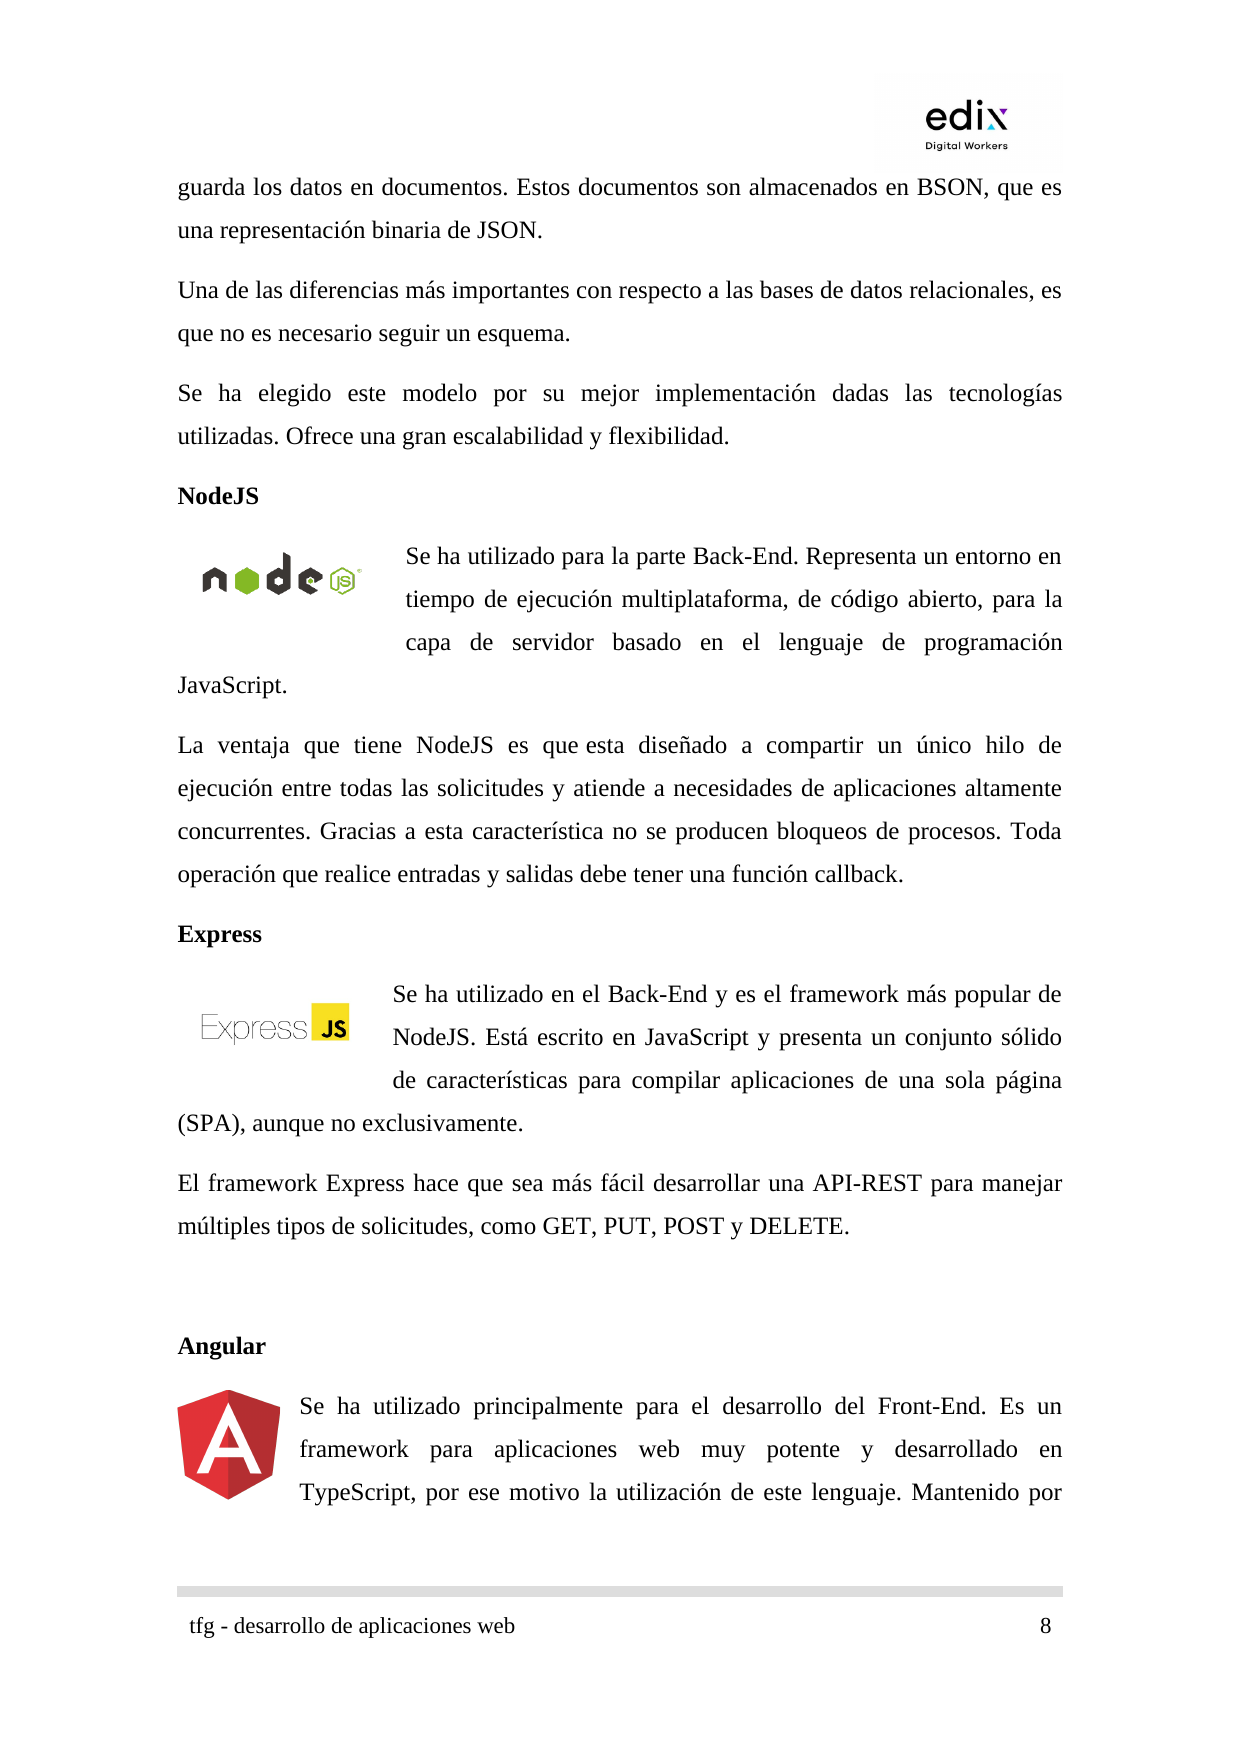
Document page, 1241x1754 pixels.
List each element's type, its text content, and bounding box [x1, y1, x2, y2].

picture [177, 520, 387, 637]
text La ventaja que tiene NodeJS es que esta diseñado a compartir un único hilo de ejecución entre todas las solicitudes y atiende a necesidades de aplicaciones altamente concurrentes. Gracias a esta característica no se producen bloqueos de procesos. Toda operación que realice entradas y salidas debe tener una función callback. [177, 730, 1063, 888]
text El framework Express hace que sea más fácil desarrollar una API-REST para manejar múltiples tipos de solicitudes, como GET, PUT, POST y DELETE. [177, 1168, 1063, 1240]
text Express [177, 919, 1063, 948]
picture [176, 978, 374, 1069]
text Se ha utilizado en el Back-End y es el framework más popular de NodeJS. Está escrito en JavaScript y presenta un conjunto sólido de características para compilar aplicaciones de una sola página (SPA), aunque no exclusivamente. [177, 979, 1063, 1137]
text Se ha elegido este modelo por su mejor implementación dadas las tecnologías utilizadas. Ofrece una gran escalabilidad y flexibilidad. [177, 378, 1063, 450]
text NodeJS [177, 481, 1063, 510]
text Una de las diferencias más importantes con respecto a las bases de datos relacionales, es que no es necesario seguir un esquema. [177, 275, 1063, 347]
text Angular [177, 1331, 1063, 1360]
picture [874, 73, 1064, 173]
picture [177, 1390, 281, 1500]
text Se ha utilizado para la parte Back-End. Representa un entorno en tiempo de ejecución multiplataforma, de código abierto, para la capa de servidor basado en el lenguaje de programación JavaScript. [177, 541, 1063, 699]
